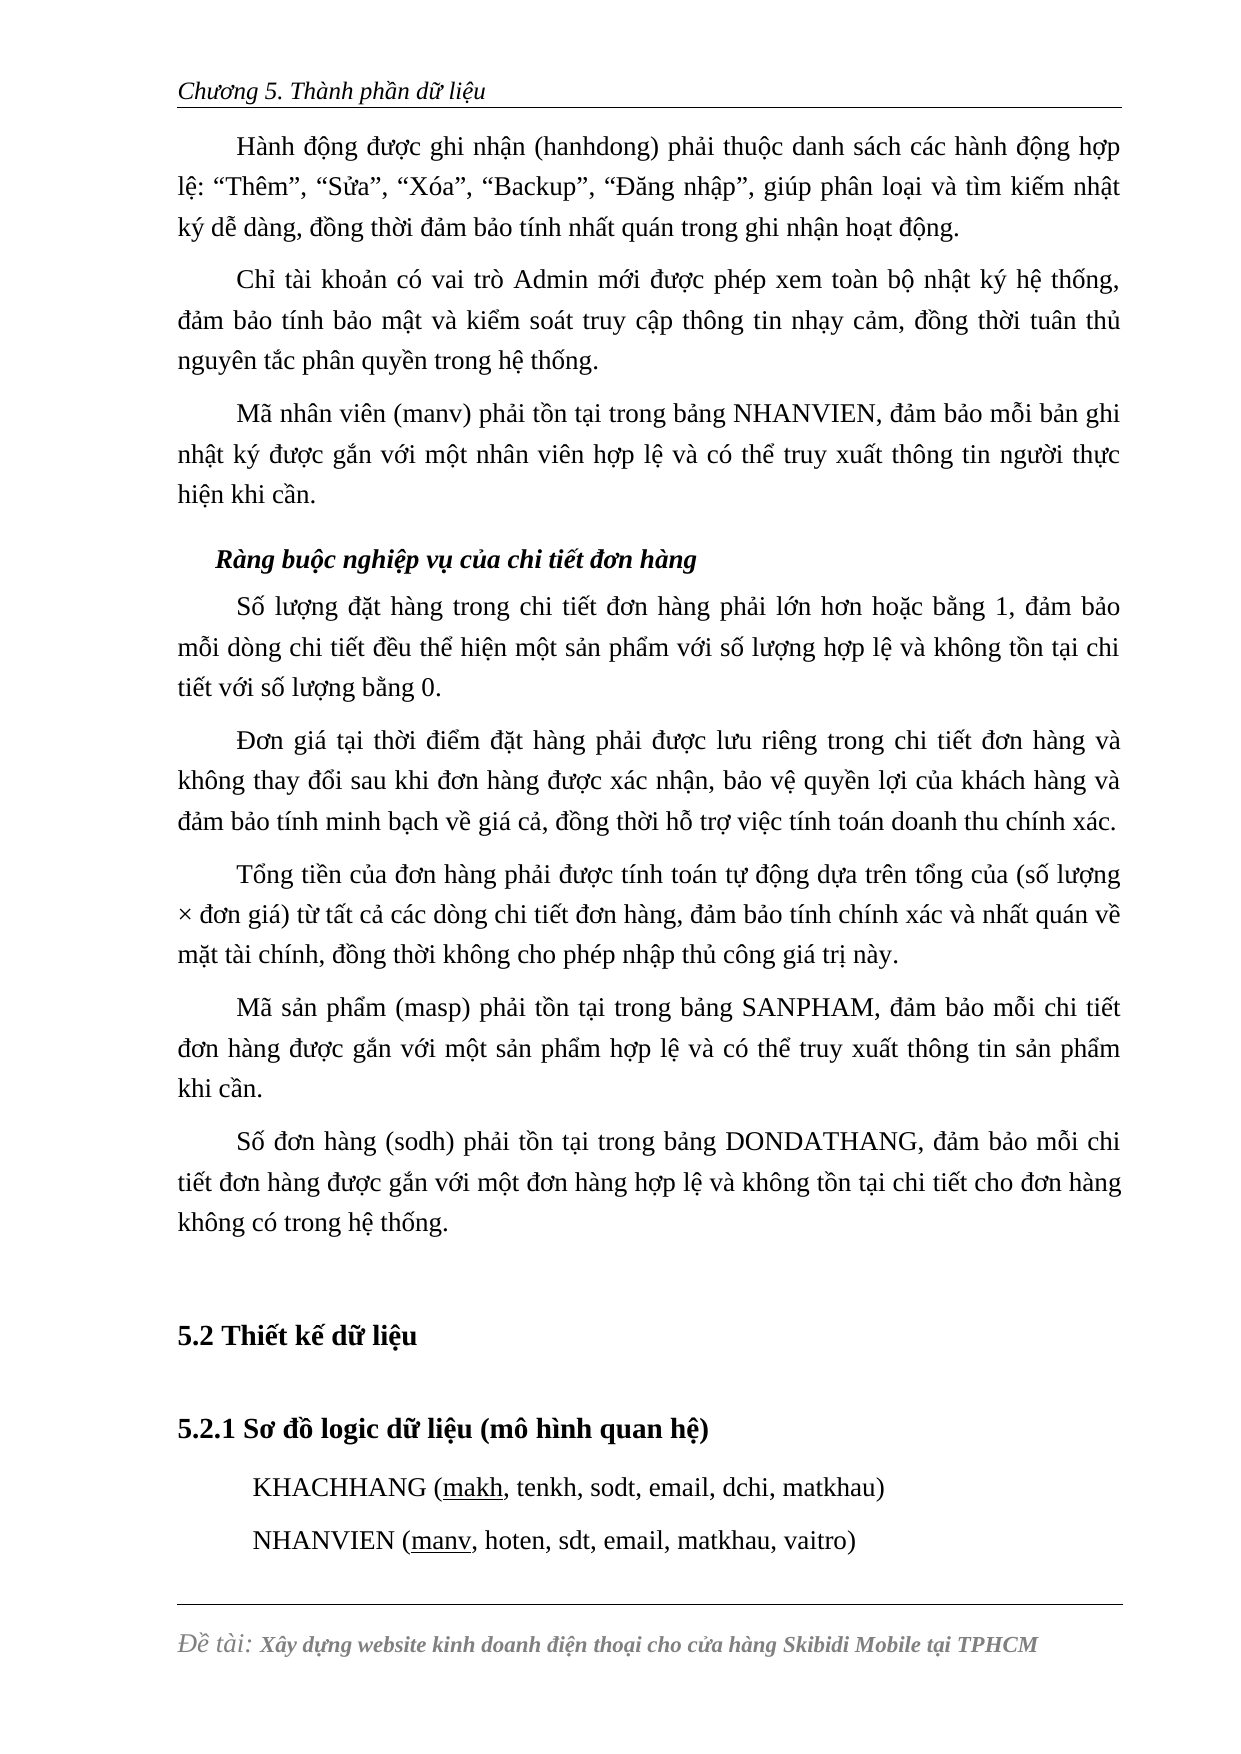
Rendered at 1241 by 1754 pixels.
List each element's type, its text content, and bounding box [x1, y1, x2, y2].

text Tổng tiền của đơn hàng phải được tính toán tự động dựa trên tổng của (số lượng × đơn giá) từ tất cả các dòng chi tiết đơn hàng, đảm bảo tính chính xác và nhất quán về mặt tài chính, đồng thời không cho phép nhập thủ công giá trị này. [177, 858, 1122, 970]
text Hành động được ghi nhận (hanhdong) phải thuộc danh sách các hành động hợp lệ: “Thêm”, “Sửa”, “Xóa”, “Backup”, “Đăng nhập”, giúp phân loại và tìm kiếm nhật ký dễ dàng, đồng thời đảm bảo tính nhất quán trong ghi nhận hoạt động. [177, 130, 1122, 242]
text Số lượng đặt hàng trong chi tiết đơn hàng phải lớn hơn hoặc bằng 1, đảm bảo mỗi dòng chi tiết đều thể hiện một sản phẩm với số lượng hợp lệ và không tồn tại chi tiết với số lượng bằng 0. [177, 590, 1122, 702]
text Mã sản phẩm (masp) phải tồn tại trong bảng SANPHAM, đảm bảo mỗi chi tiết đơn hàng được gắn với một sản phẩm hợp lệ và có thể truy xuất thông tin sản phẩm khi cần. [177, 992, 1122, 1103]
text Số đơn hàng (sodh) phải tồn tại trong bảng DONDATHANG, đảm bảo mỗi chi tiết đơn hàng được gắn với một đơn hàng hợp lệ và không tồn tại chi tiết cho đơn hàng không có trong hệ thống. [177, 1125, 1122, 1237]
text Đơn giá tại thời điểm đặt hàng phải được lưu riêng trong chi tiết đơn hàng và không thay đổi sau khi đơn hàng được xác nhận, bảo vệ quyền lợi của khách hàng và đảm bảo tính minh bạch về giá cả, đồng thời hỗ trợ việc tính toán doanh thu chính xác. [177, 724, 1122, 836]
subtitle Sơ đồ logic dữ liệu (mô hình quan hệ) [177, 1405, 1122, 1447]
subtitle Thiết kế dữ liệu [177, 1309, 1122, 1355]
text KHACHHANG (makh, tenkh, sodt, email, dchi, matkhau) [177, 1472, 1122, 1503]
subtitle Ràng buộc nghiệp vụ của chi tiết đơn hàng [177, 544, 1122, 575]
text Chỉ tài khoản có vai trò Admin mới được phép xem toàn bộ nhật ký hệ thống, đảm bảo tính bảo mật và kiểm soát truy cập thông tin nhạy cảm, đồng thời tuân thủ nguyên tắc phân quyền trong hệ thống. [177, 264, 1122, 376]
text Mã nhân viên (manv) phải tồn tại trong bảng NHANVIEN, đảm bảo mỗi bản ghi nhật ký được gắn với một nhân viên hợp lệ và có thể truy xuất thông tin người thực hiện khi cần. [177, 397, 1122, 509]
text NHANVIEN (manv, hoten, sdt, email, matkhau, vaitro) [177, 1524, 1122, 1556]
